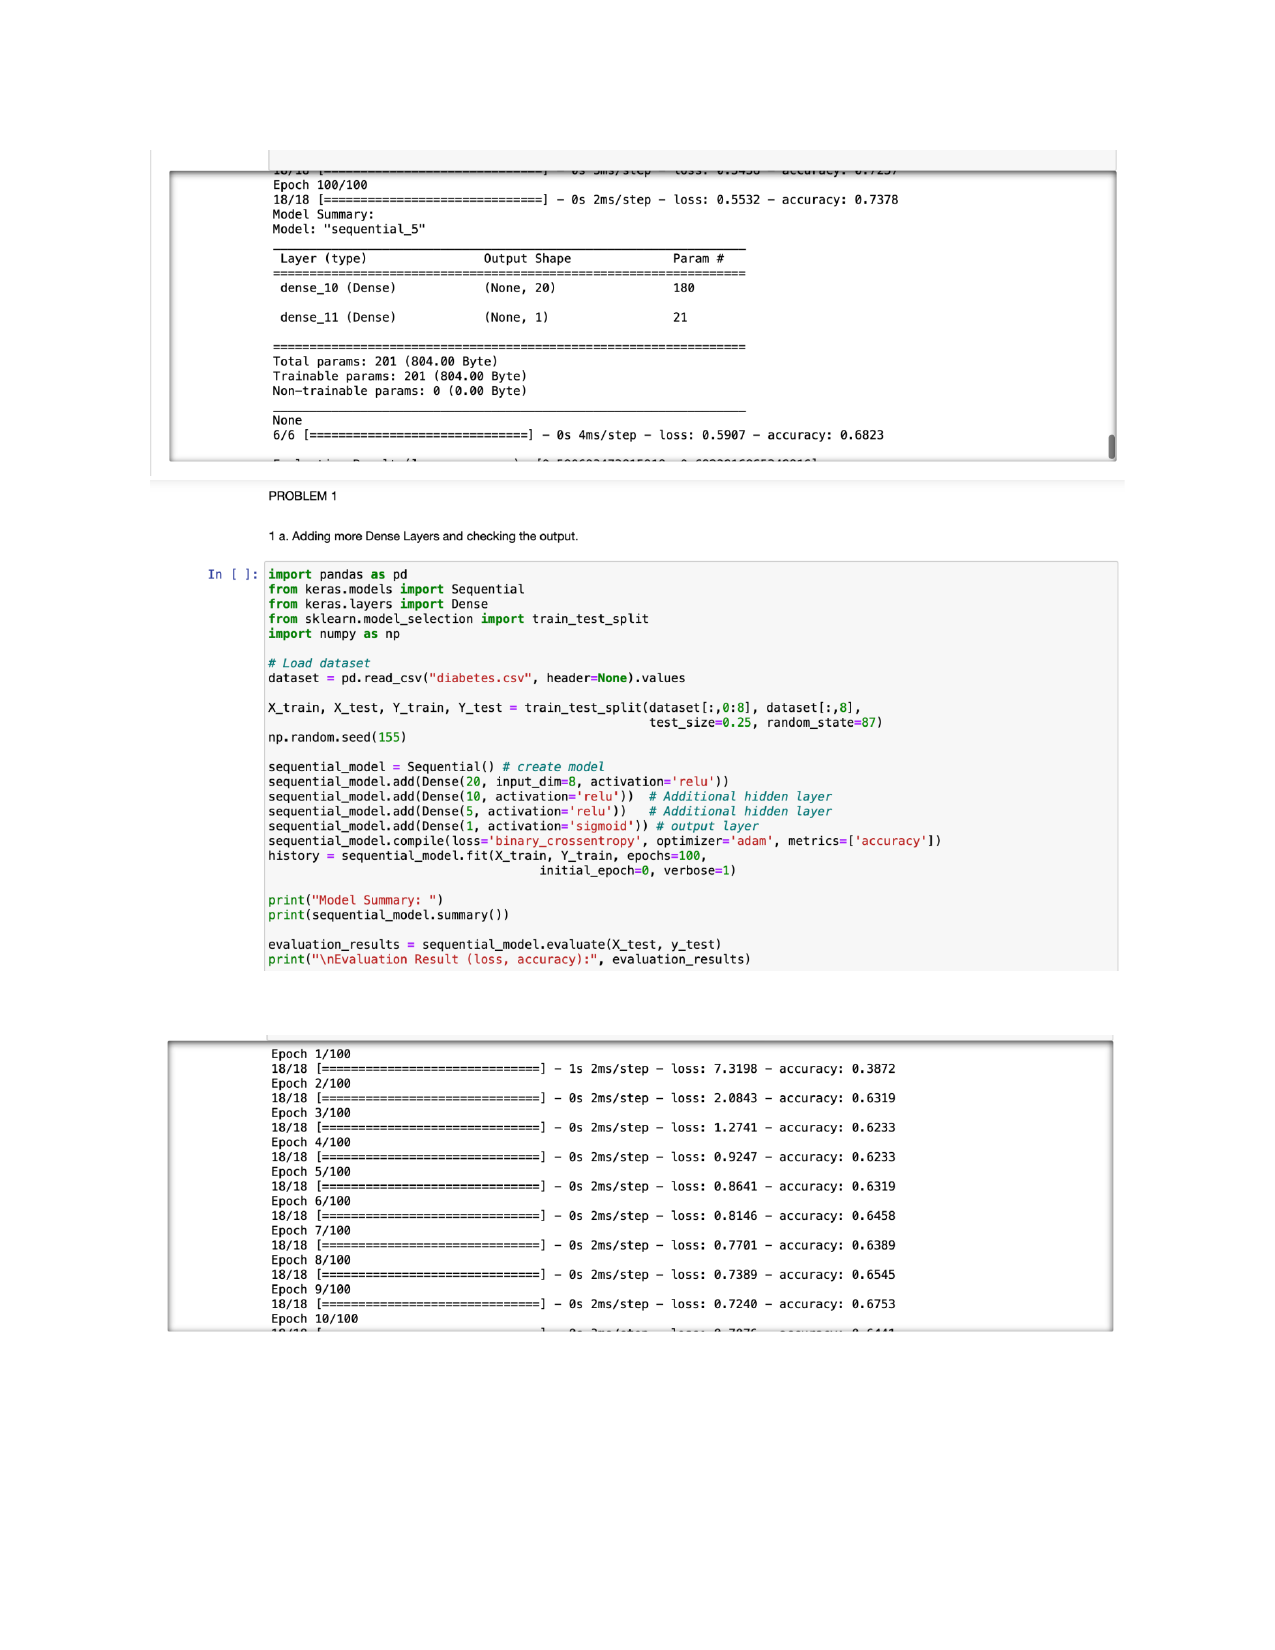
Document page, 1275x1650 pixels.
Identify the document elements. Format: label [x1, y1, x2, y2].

picture [150, 150, 1124, 476]
picture [150, 480, 1125, 971]
picture [150, 1035, 1125, 1336]
